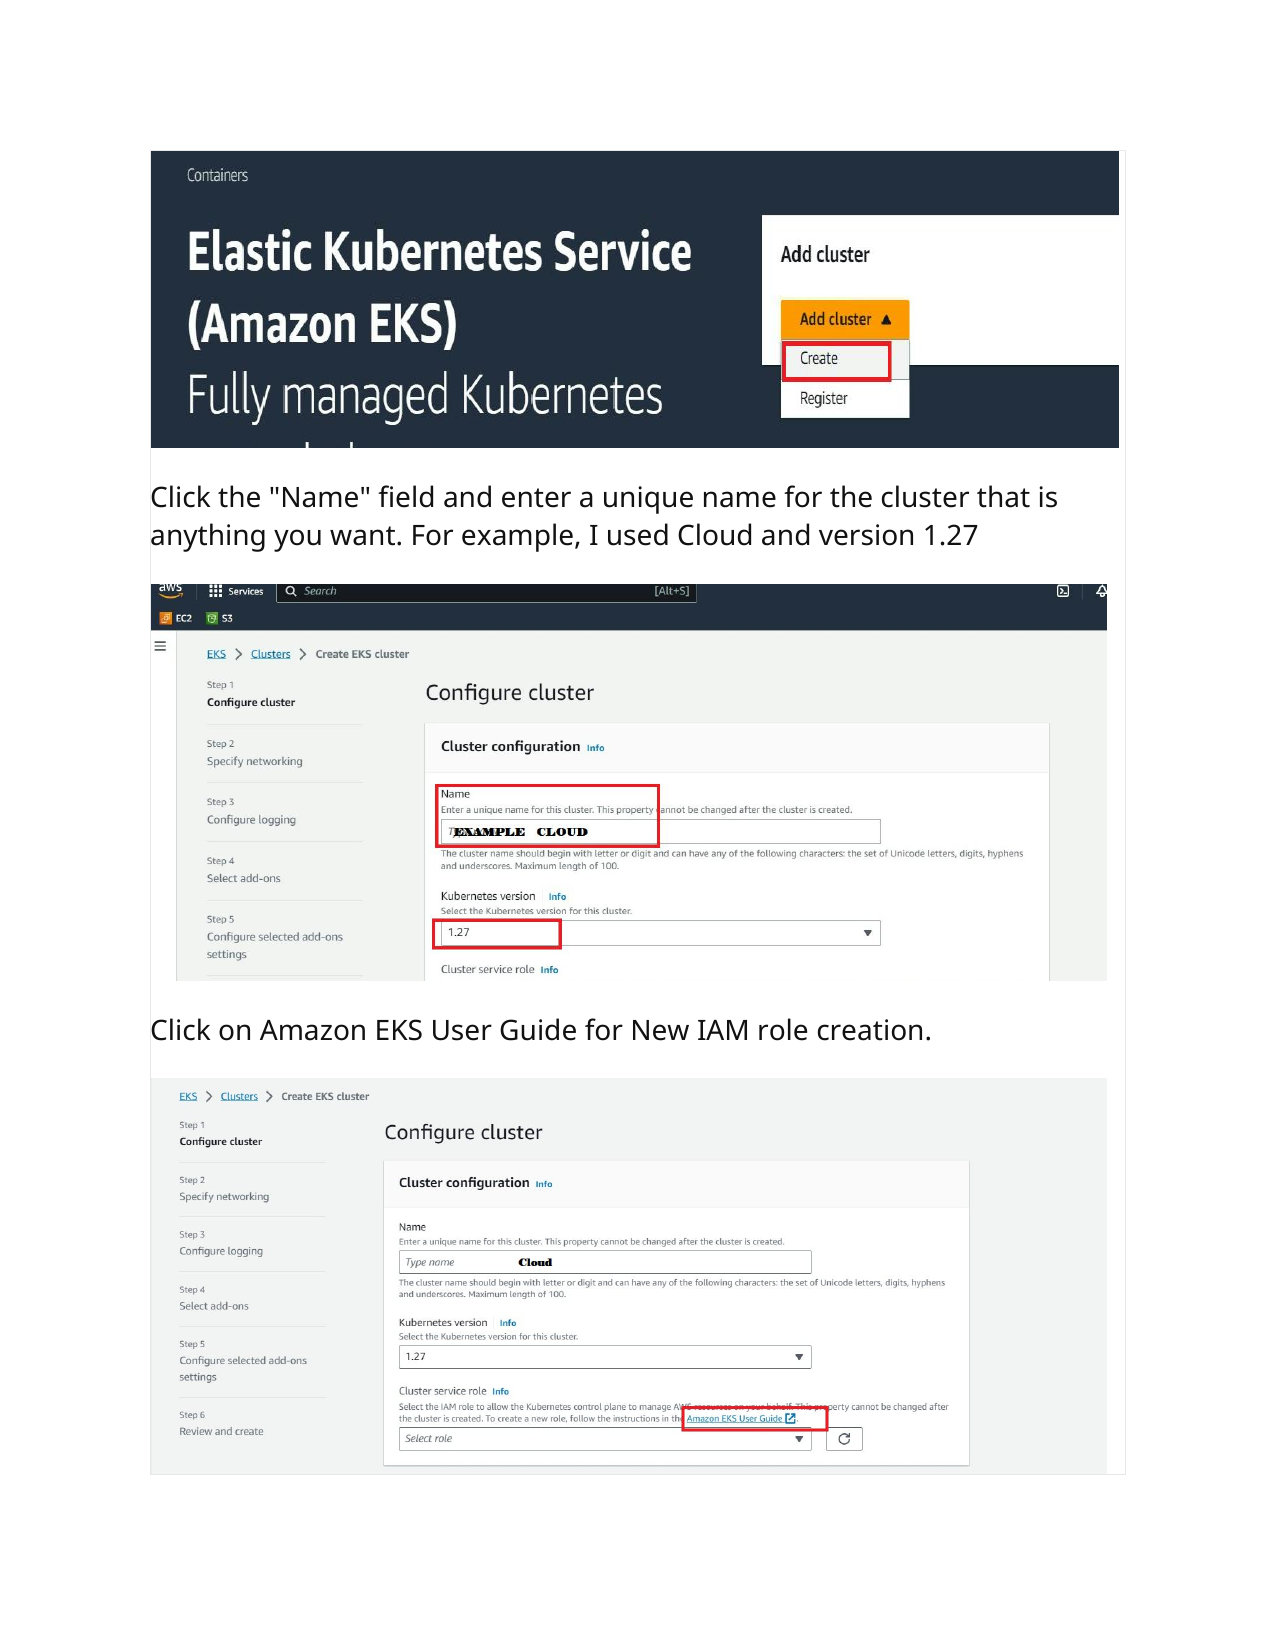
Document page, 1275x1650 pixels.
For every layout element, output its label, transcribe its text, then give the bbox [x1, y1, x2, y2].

picture [151, 1078, 1107, 1474]
picture [151, 584, 1107, 981]
picture [151, 151, 1119, 448]
text Click the "Name" field and enter a unique name for the cluster that is anything you want. For example, I used Cloud and version 1.27 [151, 477, 1125, 554]
text Click on Amazon EKS User Guide for New IAM role creation. [151, 1009, 1125, 1048]
